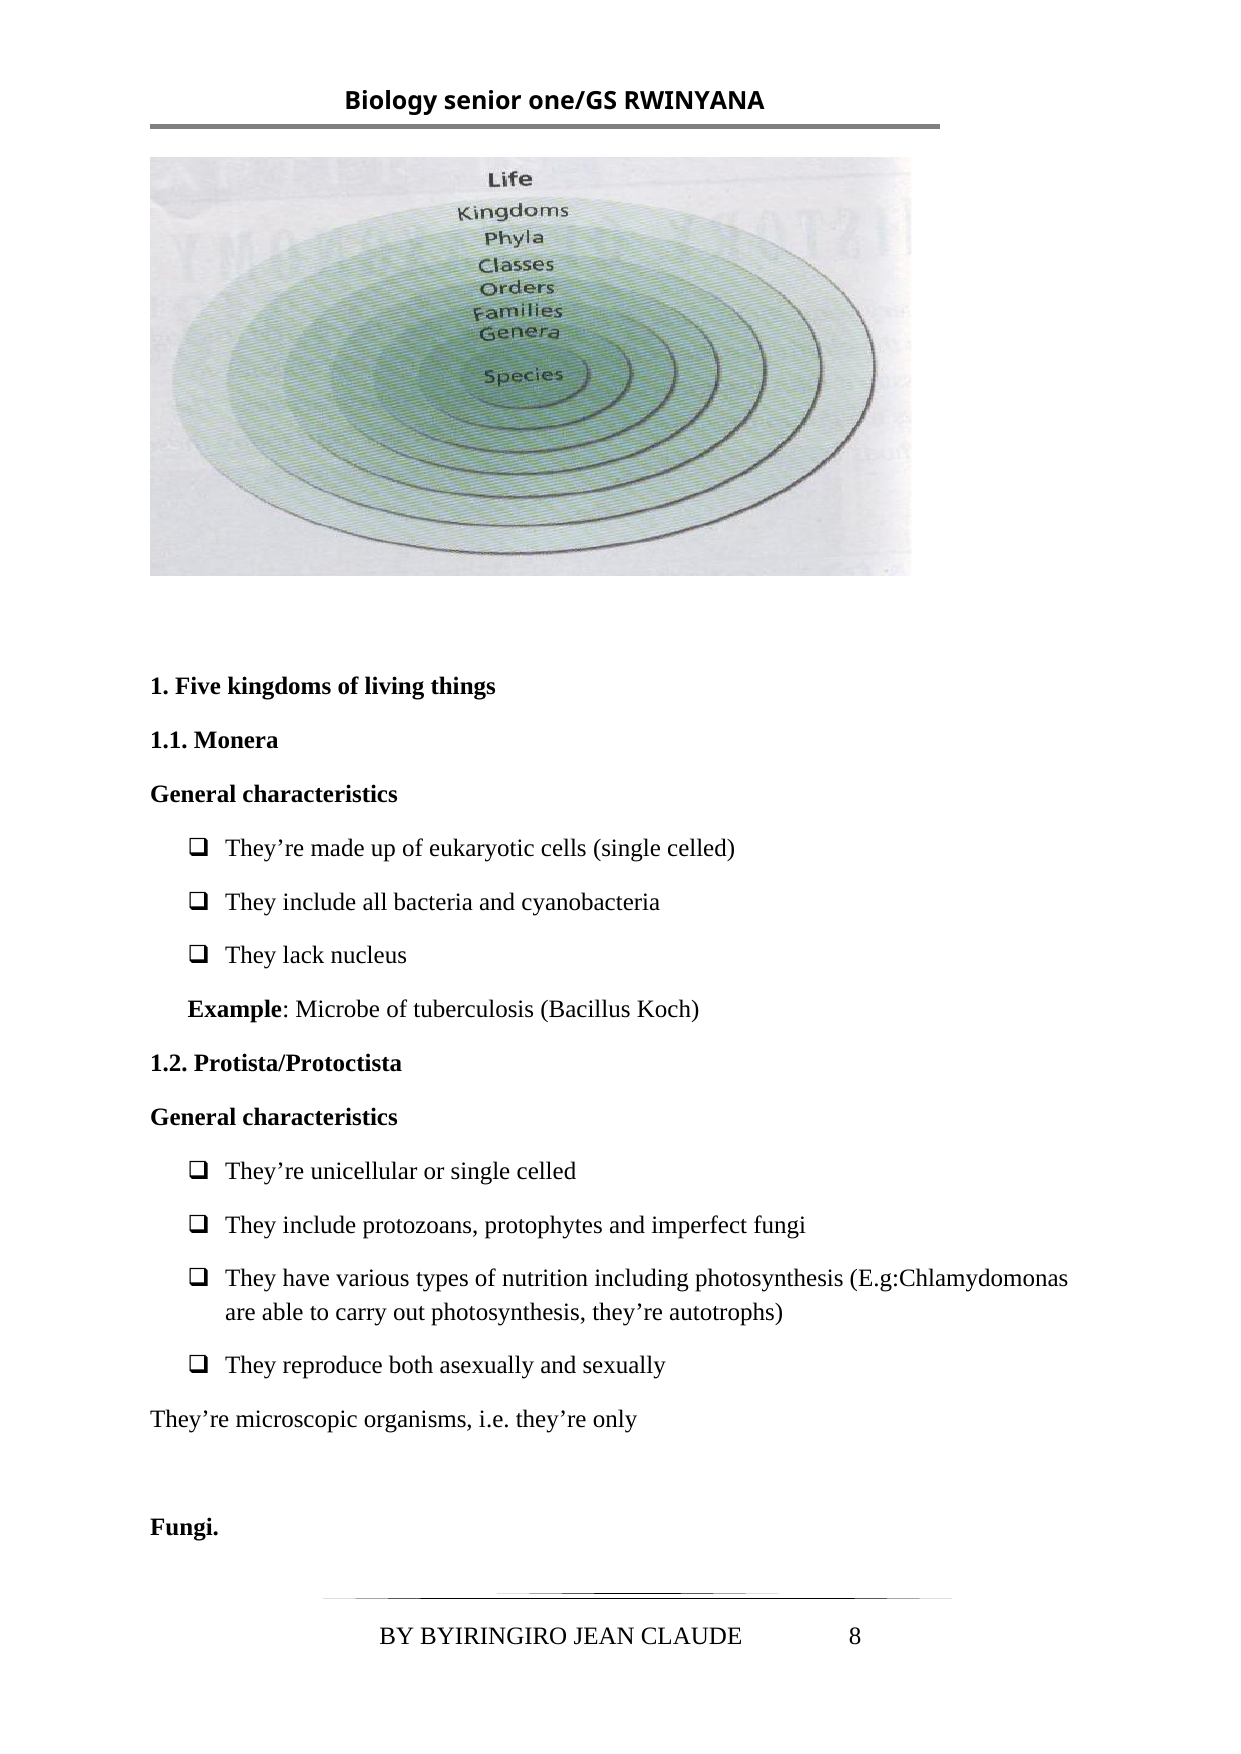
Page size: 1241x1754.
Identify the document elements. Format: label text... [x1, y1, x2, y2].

list They’re made up of eukaryotic cells (single celled) [187, 833, 1090, 861]
picture [150, 157, 912, 576]
text General characteristics [150, 779, 1090, 808]
text They’re microscopic organisms, i.e. they’re only [150, 1404, 1090, 1433]
list They include all bacteria and cyanobacteria [187, 887, 1090, 915]
list They lack nucleus [187, 940, 1090, 969]
list They reproduce both asexually and sexually [187, 1350, 1090, 1379]
text General characteristics [150, 1102, 1090, 1131]
text 1.1. Monera [150, 725, 1090, 754]
list They include protozoans, protophytes and imperfect fungi [187, 1210, 1090, 1238]
text 1. Five kingdoms of living things [150, 671, 1090, 700]
text Fungi. [150, 1512, 1090, 1541]
text Example: Microbe of tuberculosis (Bacillus Koch) [150, 994, 1090, 1023]
text 1.2. Protista/Protoctista [150, 1048, 1090, 1077]
list They have various types of nutrition including photosynthesis (E.g:Chlamydomonas are able to carry out photosynthesis, they’re autotrophs) [187, 1263, 1090, 1325]
list They’re unicellular or single celled [187, 1156, 1090, 1184]
